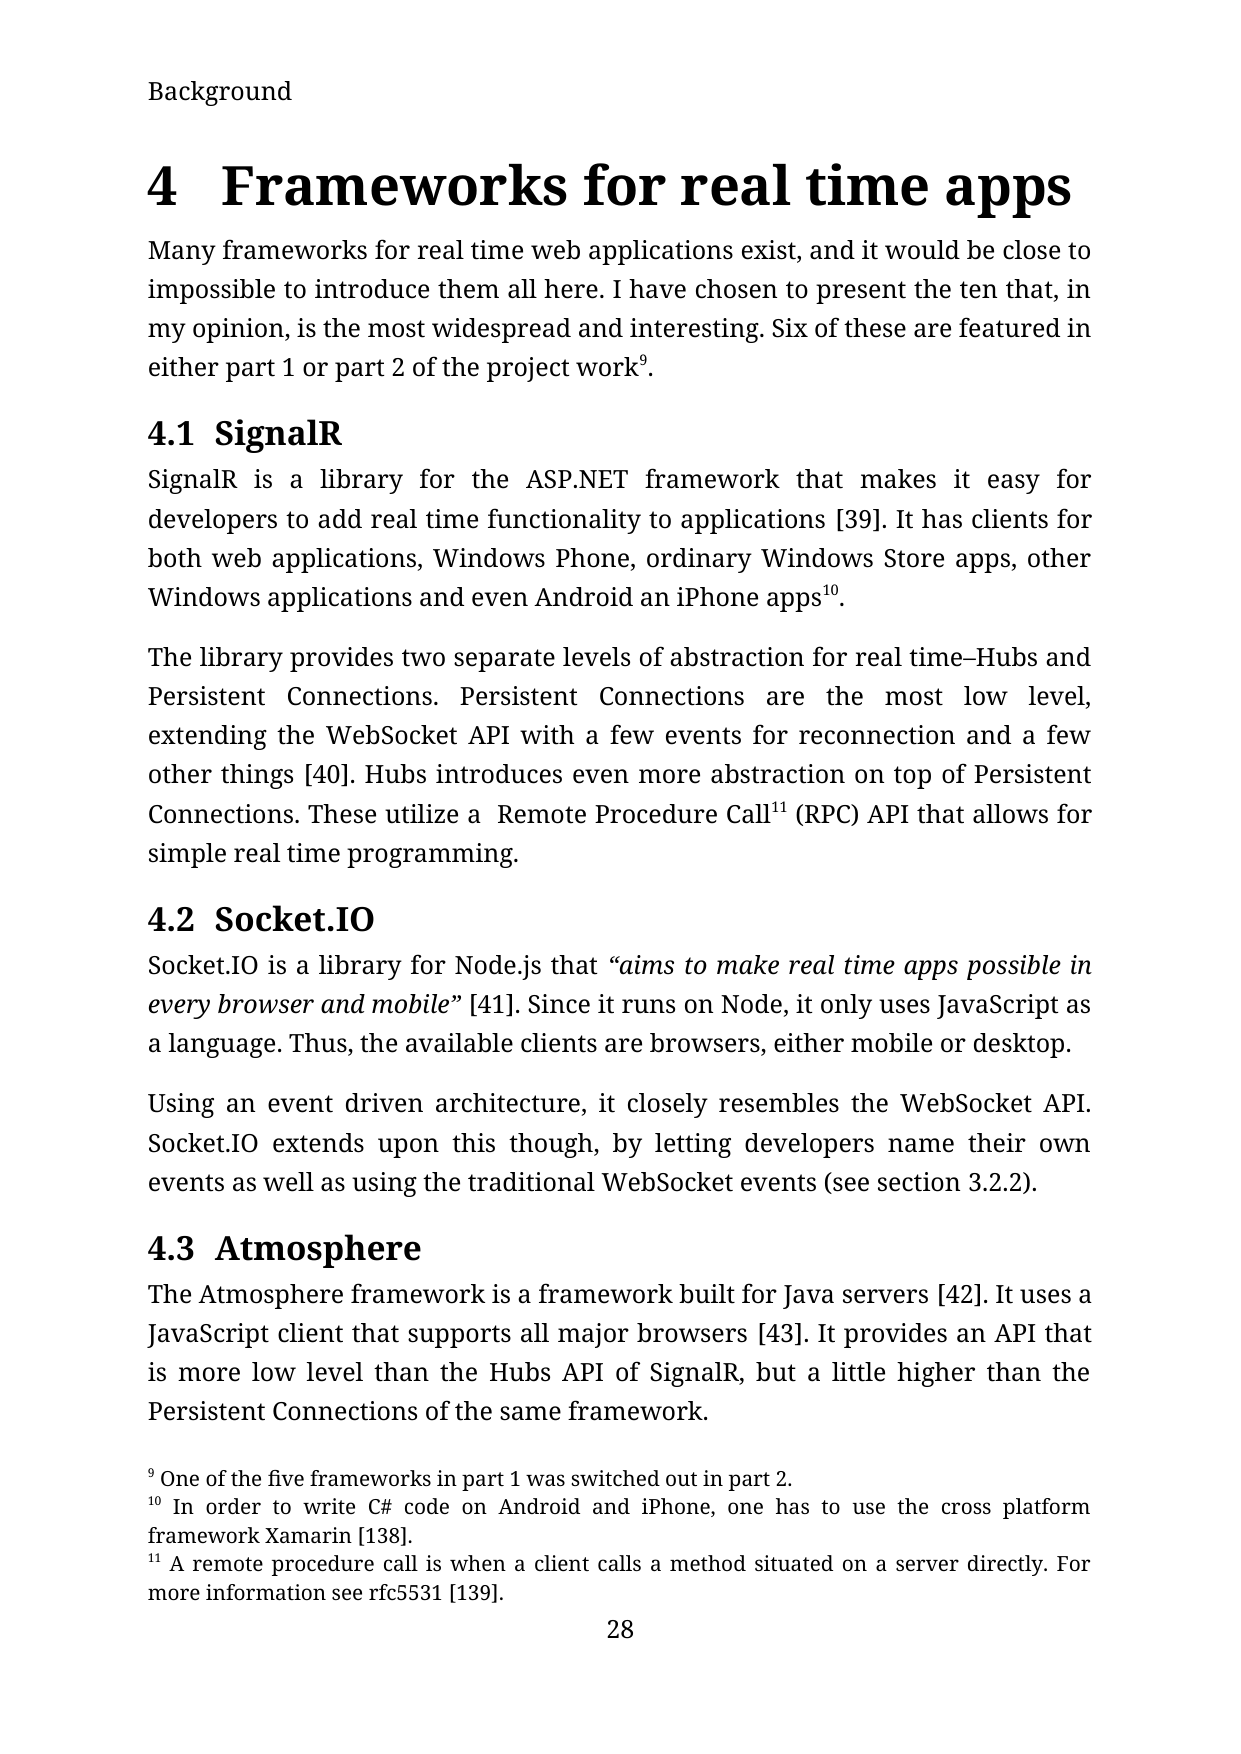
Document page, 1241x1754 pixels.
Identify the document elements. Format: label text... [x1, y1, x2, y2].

text Socket.IO is a library for Node.js that “aims to make real time apps possible in every browser and mobile” [41]. Since it runs on Node, it only uses JavaScript as a language. Thus, the available clients are browsers, either mobile or desktop. [148, 948, 1092, 1060]
text SignalR is a library for the ASP.NET framework that makes it easy for developers to add real time functionality to applications [39]. It has clients for both web applications, Windows Phone, ordinary Windows Store apps, other Windows applications and even Android an iPhone apps. [148, 462, 1092, 614]
subtitle Socket.IO [148, 896, 1092, 941]
subtitle SignalR [148, 410, 1092, 455]
text The library provides two separate levels of abstraction for real time–Hubs and Persistent Connections. Persistent Connections are the most low level, extending the WebSocket API with a few events for reconnection and a few other things [40]. Hubs introduces even more abstraction on top of Persistent Connections. These utilize a Remote Procedure Call (RPC) API that allows for simple real time programming. [148, 640, 1092, 869]
text Many frameworks for real time web applications exist, and it would be close to impossible to introduce them all here. I have chosen to present the ten that, in my opinion, is the most widespread and interesting. Six of these are featured in either part 1 or part 2 of the project work. [148, 232, 1092, 384]
text The Atmosphere framework is a framework built for Java servers [42]. It uses a JavaScript client that supports all major browsers [43]. It provides an API that is more low level than the Hubs API of SignalR, but a little higher than the Persistent Connections of the same framework. [148, 1277, 1092, 1428]
subtitle Frameworks for real time apps [148, 148, 1092, 221]
text Using an event driven architecture, it closely resembles the WebSocket API. Socket.IO extends upon this though, by letting developers name their own events as well as using the traditional WebSocket events (see section 3.2.2). [148, 1086, 1092, 1198]
subtitle Atmosphere [148, 1224, 1092, 1270]
